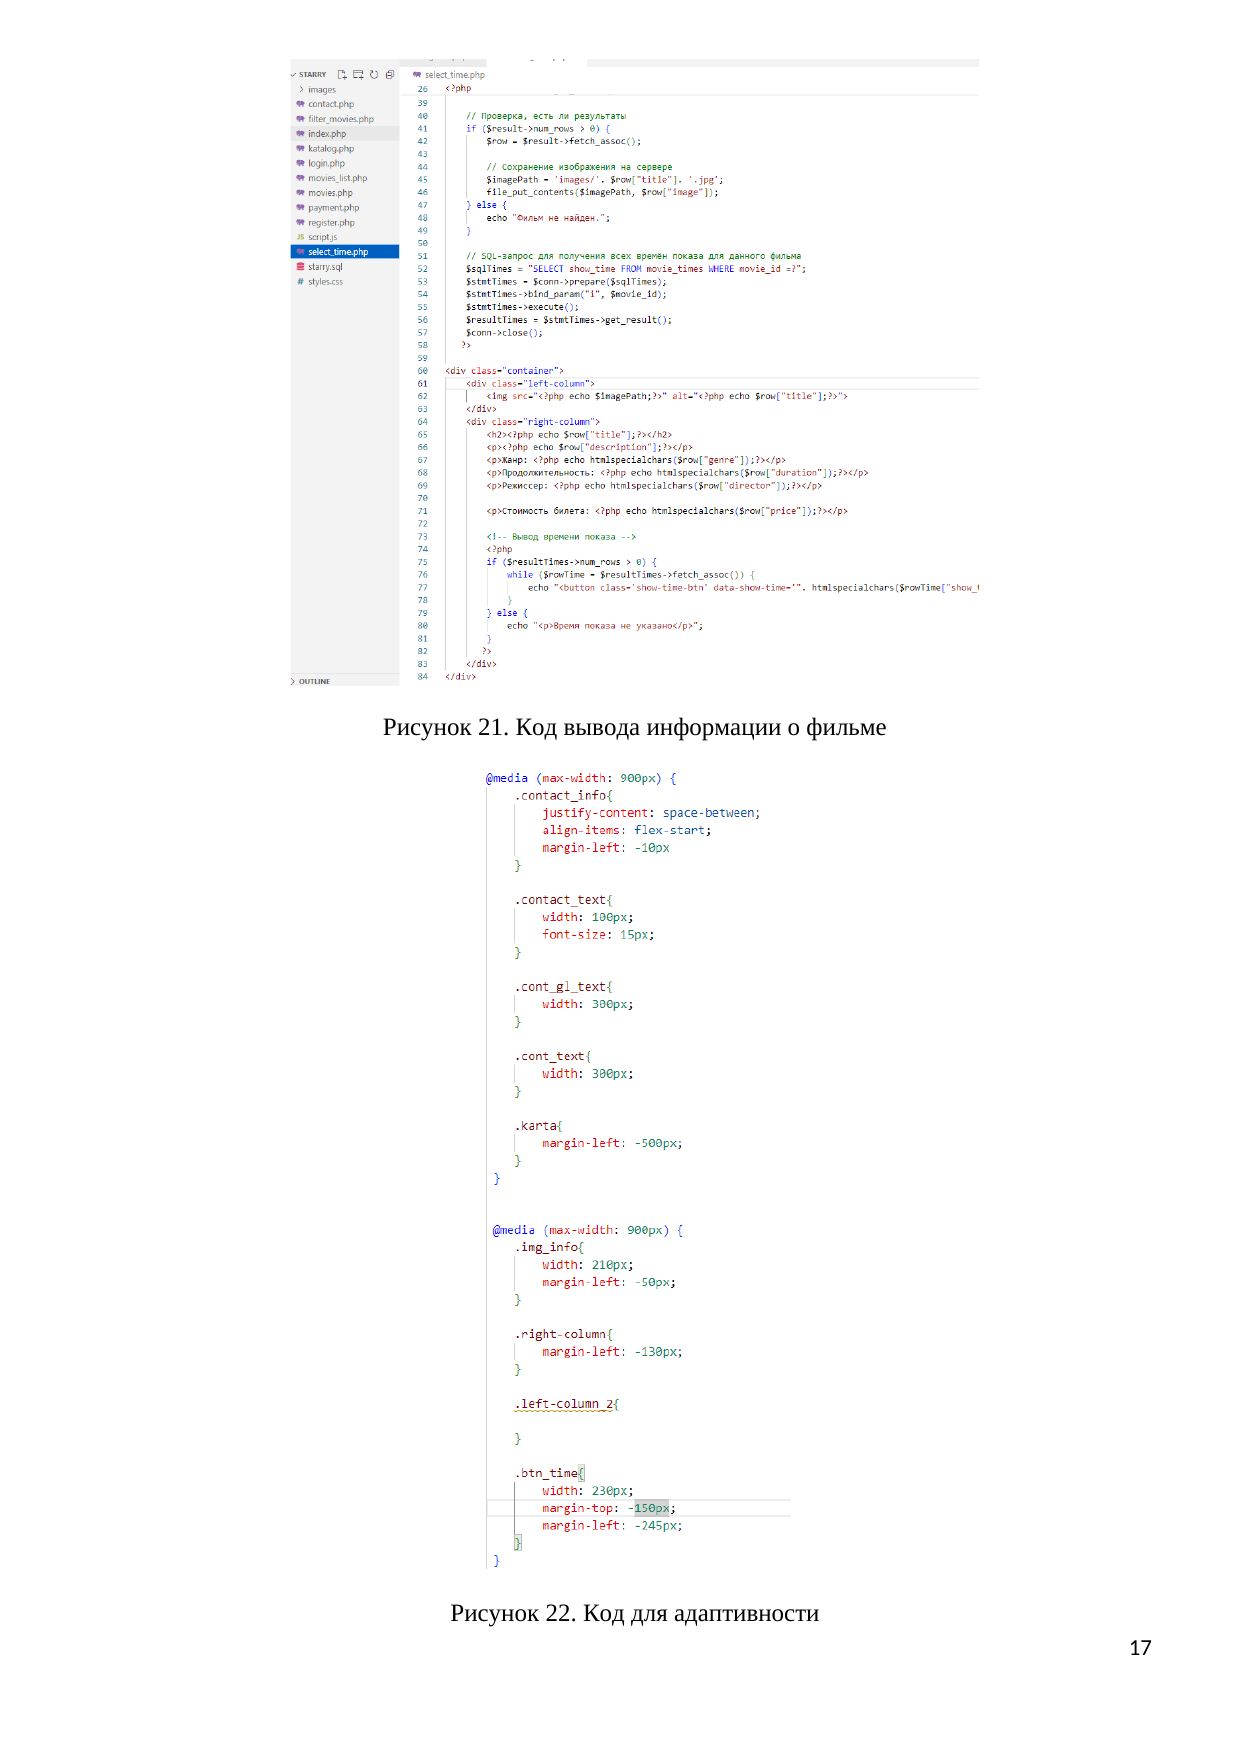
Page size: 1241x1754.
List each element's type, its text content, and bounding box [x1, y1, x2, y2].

text Рисунок 21. Код вывода информации о фильме [118, 712, 1152, 741]
picture [290, 59, 980, 686]
picture [478, 767, 791, 1572]
text Рисунок 22. Код для адаптивности [118, 1598, 1152, 1627]
